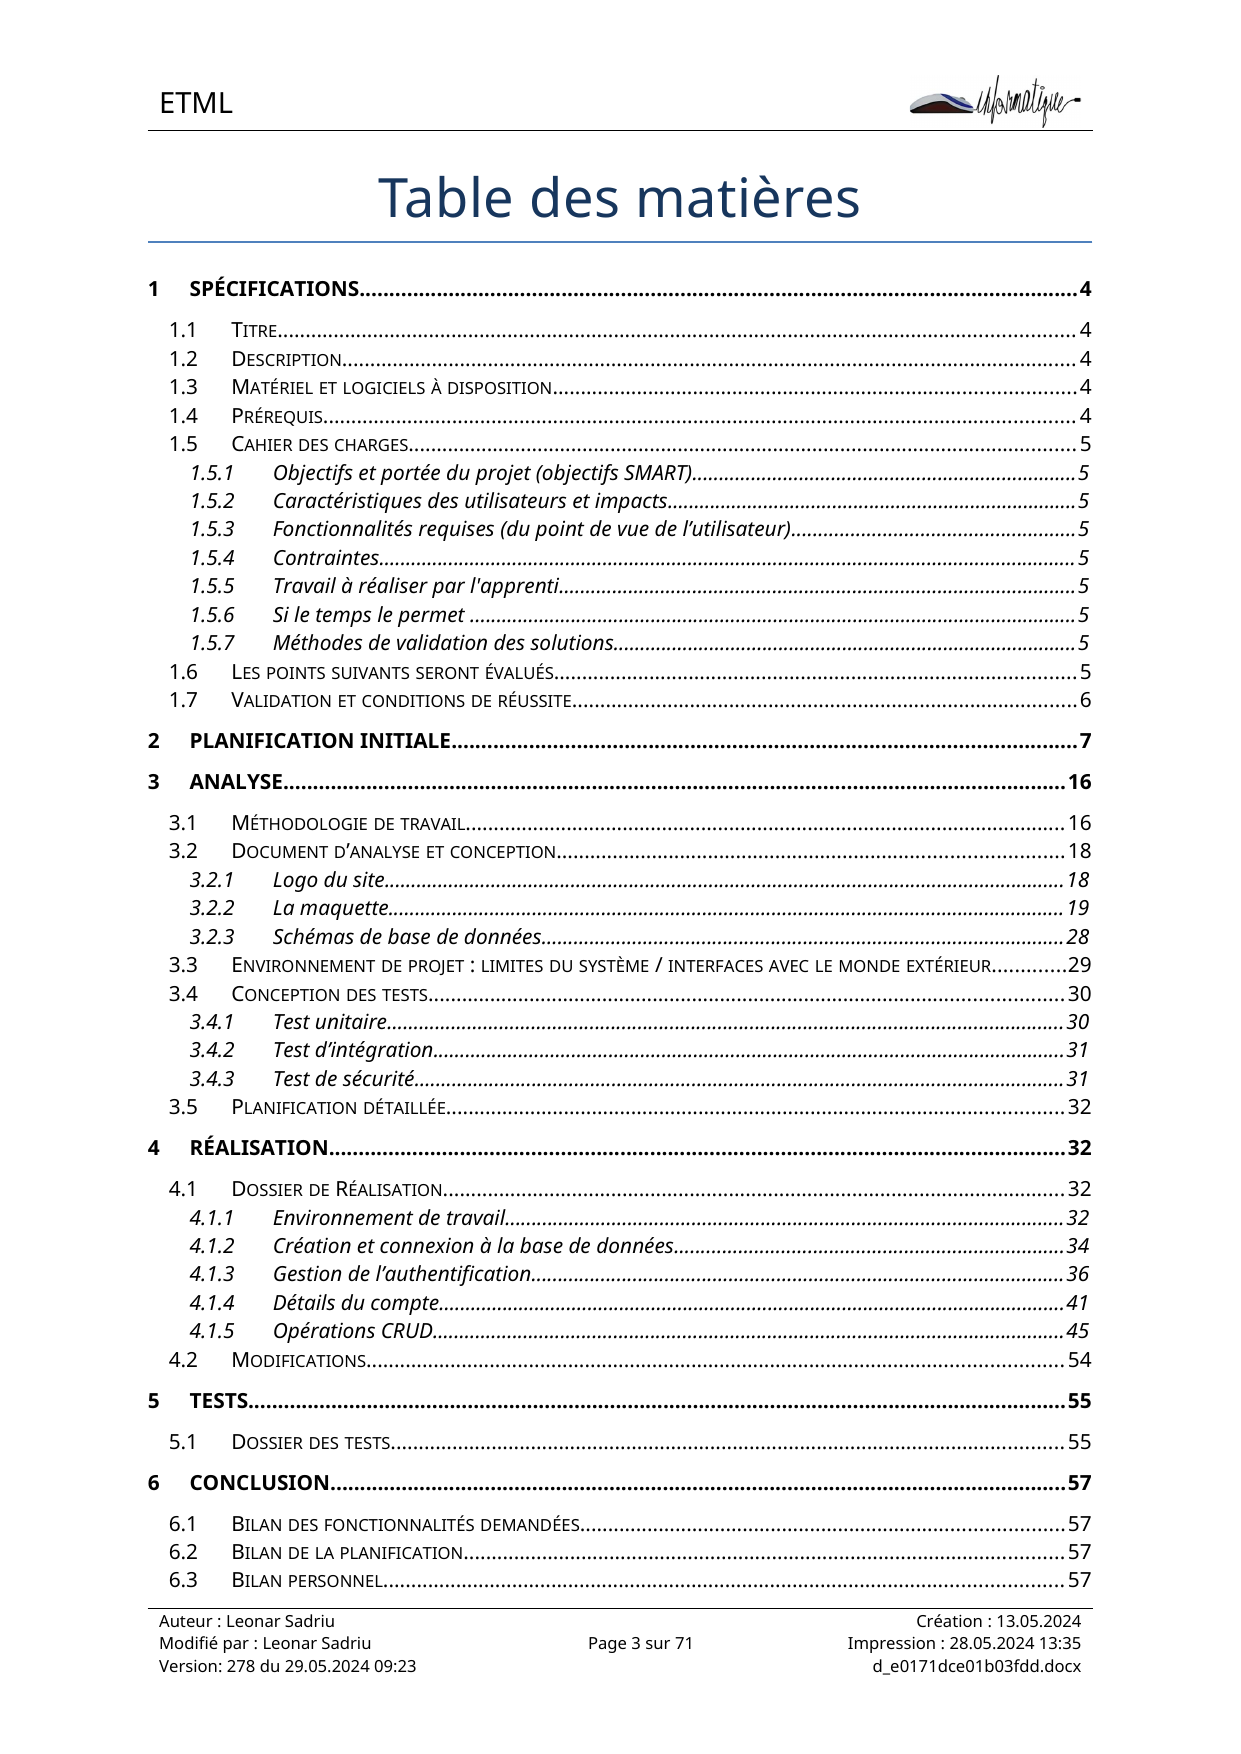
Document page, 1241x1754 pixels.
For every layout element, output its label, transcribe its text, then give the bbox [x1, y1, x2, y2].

text 4.1 Dossier de Réalisation 32 [168, 1174, 1092, 1203]
text 3.2.1 Logo du site 18 [189, 865, 1092, 893]
text 1.5.1 Objectifs et portée du projet (objectifs SMART) 5 [189, 458, 1092, 486]
picture [909, 75, 1082, 128]
text 3.4 Conception des tests 30 [168, 979, 1092, 1007]
text 1.5.6 Si le temps le permet … 5 [189, 600, 1092, 628]
text 3.4.1 Test unitaire 30 [189, 1007, 1092, 1036]
text 1.2 Description 4 [168, 344, 1092, 372]
title Table des matières [148, 159, 1092, 241]
text 1.7 Validation et conditions de réussite 6 [168, 685, 1092, 714]
text 3.2 Document d’analyse et conception 18 [168, 836, 1092, 865]
text 3.4.3 Test de sécurité 31 [189, 1064, 1092, 1092]
text 1.5.2 Caractéristiques des utilisateurs et impacts 5 [189, 486, 1092, 514]
text 1.5.4 Contraintes 5 [189, 543, 1092, 571]
text 4 Réalisation 32 [148, 1133, 1092, 1162]
text 6 Conclusion 57 [148, 1468, 1092, 1496]
text 6.3 Bilan personnel 57 [168, 1566, 1092, 1594]
text 5 Tests 55 [148, 1386, 1092, 1414]
text 3.5 Planification détaillée 32 [168, 1092, 1092, 1121]
text 3.1 Méthodologie de travail 16 [168, 808, 1092, 836]
text 3 Analyse 16 [148, 767, 1092, 796]
text 4.2 Modifications 54 [168, 1345, 1092, 1373]
text 4.1.4 Détails du compte 41 [189, 1288, 1092, 1316]
text 5.1 Dossier des tests 55 [168, 1427, 1092, 1455]
text 1.6 Les points suivants seront évalués 5 [168, 657, 1092, 685]
text 1.5.5 Travail à réaliser par l'apprenti 5 [189, 571, 1092, 600]
text 1.5.3 Fonctionnalités requises (du point de vue de l’utilisateur) 5 [189, 514, 1092, 543]
text 1.5 Cahier des charges 5 [168, 429, 1092, 458]
text 6.2 Bilan de la planification 57 [168, 1537, 1092, 1566]
text 6.1 Bilan des fonctionnalités demandées 57 [168, 1509, 1092, 1537]
text 2 Planification Initiale 7 [148, 726, 1092, 754]
text 3.2.2 La maquette 19 [189, 893, 1092, 922]
text 1.1 Titre 4 [168, 316, 1092, 344]
text 1.3 Matériel et logiciels à disposition 4 [168, 372, 1092, 401]
text 1.5.7 Méthodes de validation des solutions 5 [189, 628, 1092, 657]
text 4.1.5 Opérations CRUD 45 [189, 1316, 1092, 1345]
text 3.3 Environnement de projet : limites du système / interfaces avec le monde extérieur 29 [168, 950, 1092, 979]
text 4.1.1 Environnement de travail 32 [189, 1203, 1092, 1231]
text 1 Spécifications 4 [148, 274, 1092, 303]
text 4.1.2 Création et connexion à la base de données 34 [189, 1231, 1092, 1259]
text 4.1.3 Gestion de l’authentification 36 [189, 1259, 1092, 1288]
text 3.2.3 Schémas de base de données 28 [189, 922, 1092, 950]
text 3.4.2 Test d’intégration 31 [189, 1036, 1092, 1064]
text 1.4 Prérequis 4 [168, 401, 1092, 429]
